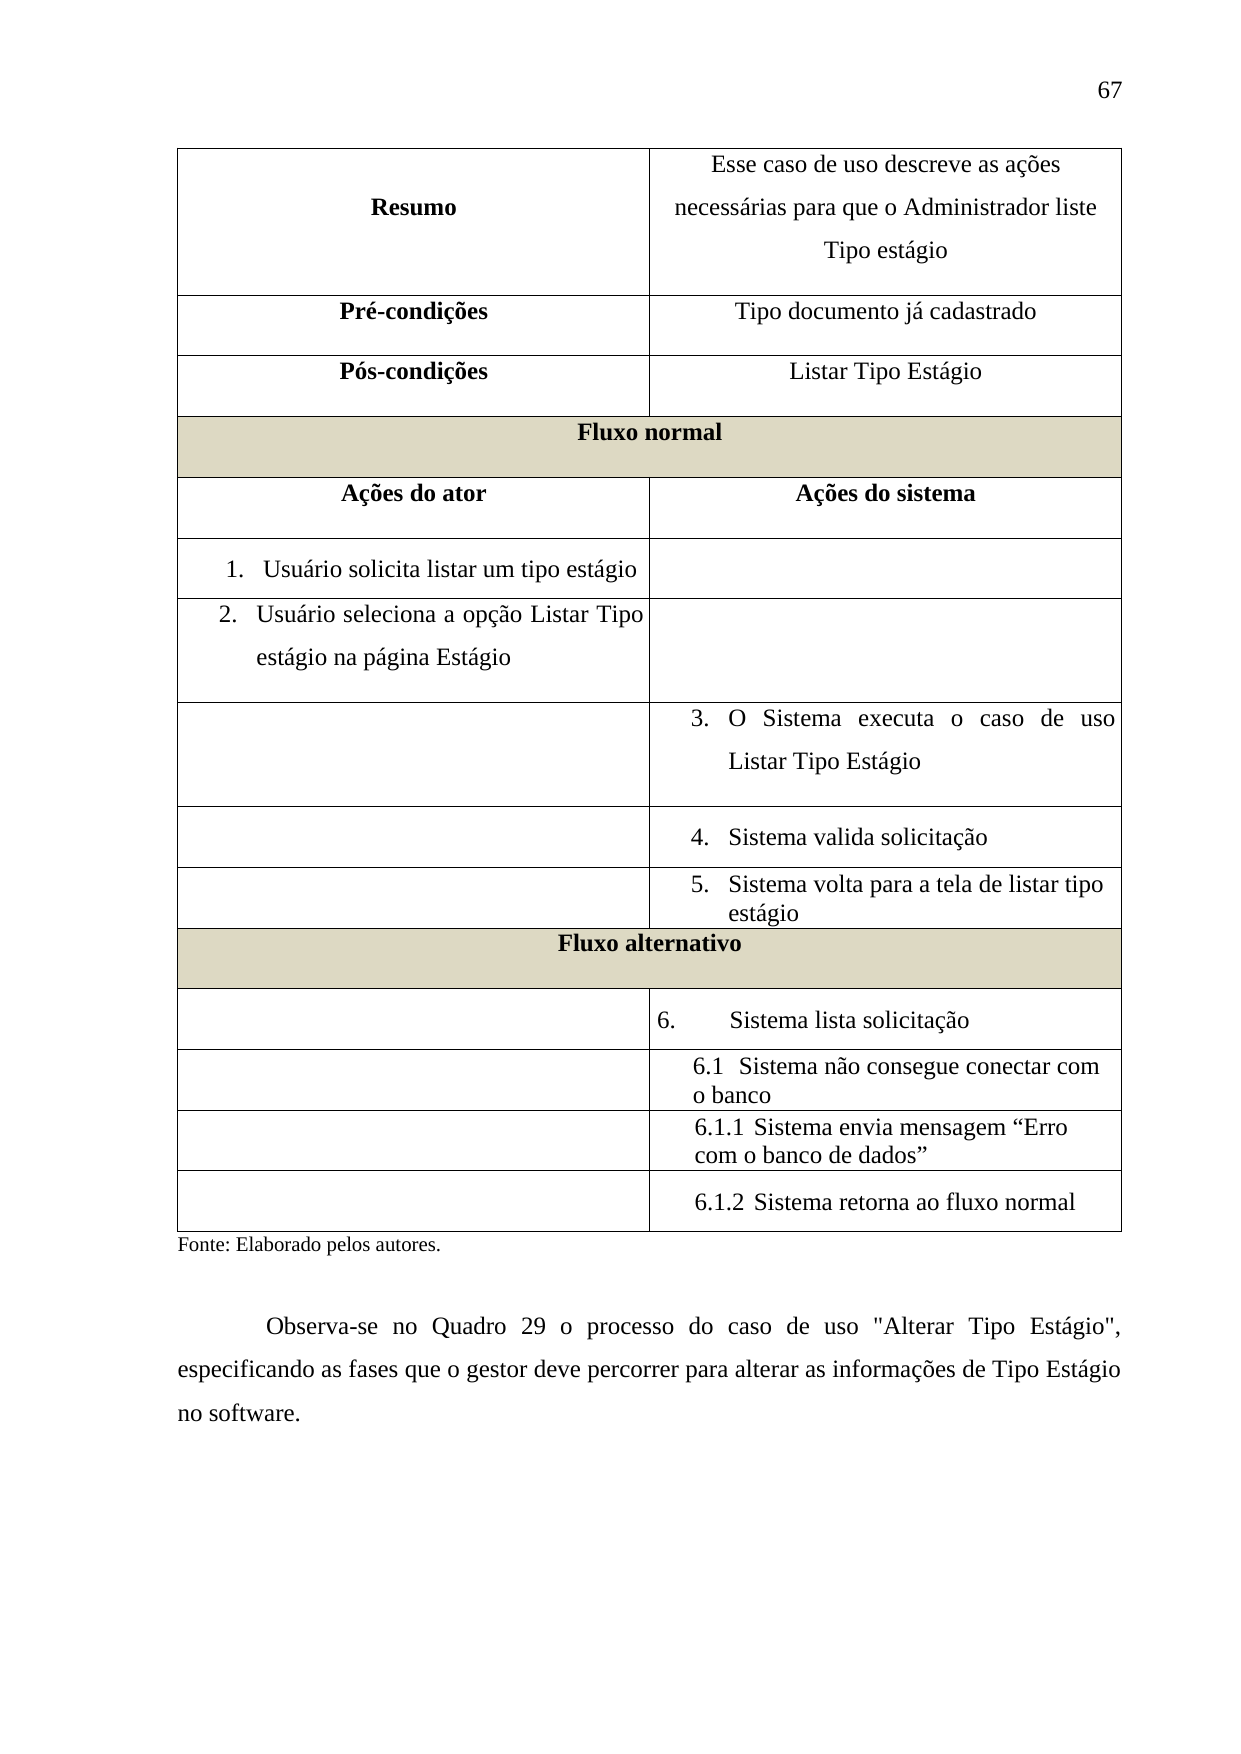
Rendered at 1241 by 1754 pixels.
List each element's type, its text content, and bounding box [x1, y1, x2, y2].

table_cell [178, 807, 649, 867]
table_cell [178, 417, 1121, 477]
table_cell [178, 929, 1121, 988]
text Observa-se no Quadro 29 o processo do caso de uso "Alterar Tipo Estágio", especificando as fases que o gestor deve percorrer para alterar as informações de Tipo Estágio no software. [177, 1311, 1122, 1426]
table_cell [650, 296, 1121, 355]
text Fonte: Elaborado pelos autores. [177, 1232, 1122, 1256]
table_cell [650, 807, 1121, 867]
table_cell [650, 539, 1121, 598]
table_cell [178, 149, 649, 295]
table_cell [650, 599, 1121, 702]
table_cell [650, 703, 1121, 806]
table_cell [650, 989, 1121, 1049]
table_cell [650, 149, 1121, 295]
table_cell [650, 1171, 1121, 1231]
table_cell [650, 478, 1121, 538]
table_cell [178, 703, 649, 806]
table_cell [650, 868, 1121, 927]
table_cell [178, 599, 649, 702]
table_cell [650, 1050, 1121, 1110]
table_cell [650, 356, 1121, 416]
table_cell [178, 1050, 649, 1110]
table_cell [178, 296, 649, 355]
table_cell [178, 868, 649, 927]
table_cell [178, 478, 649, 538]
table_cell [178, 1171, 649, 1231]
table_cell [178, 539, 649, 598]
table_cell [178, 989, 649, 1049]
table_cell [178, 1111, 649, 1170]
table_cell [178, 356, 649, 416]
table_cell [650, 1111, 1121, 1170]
